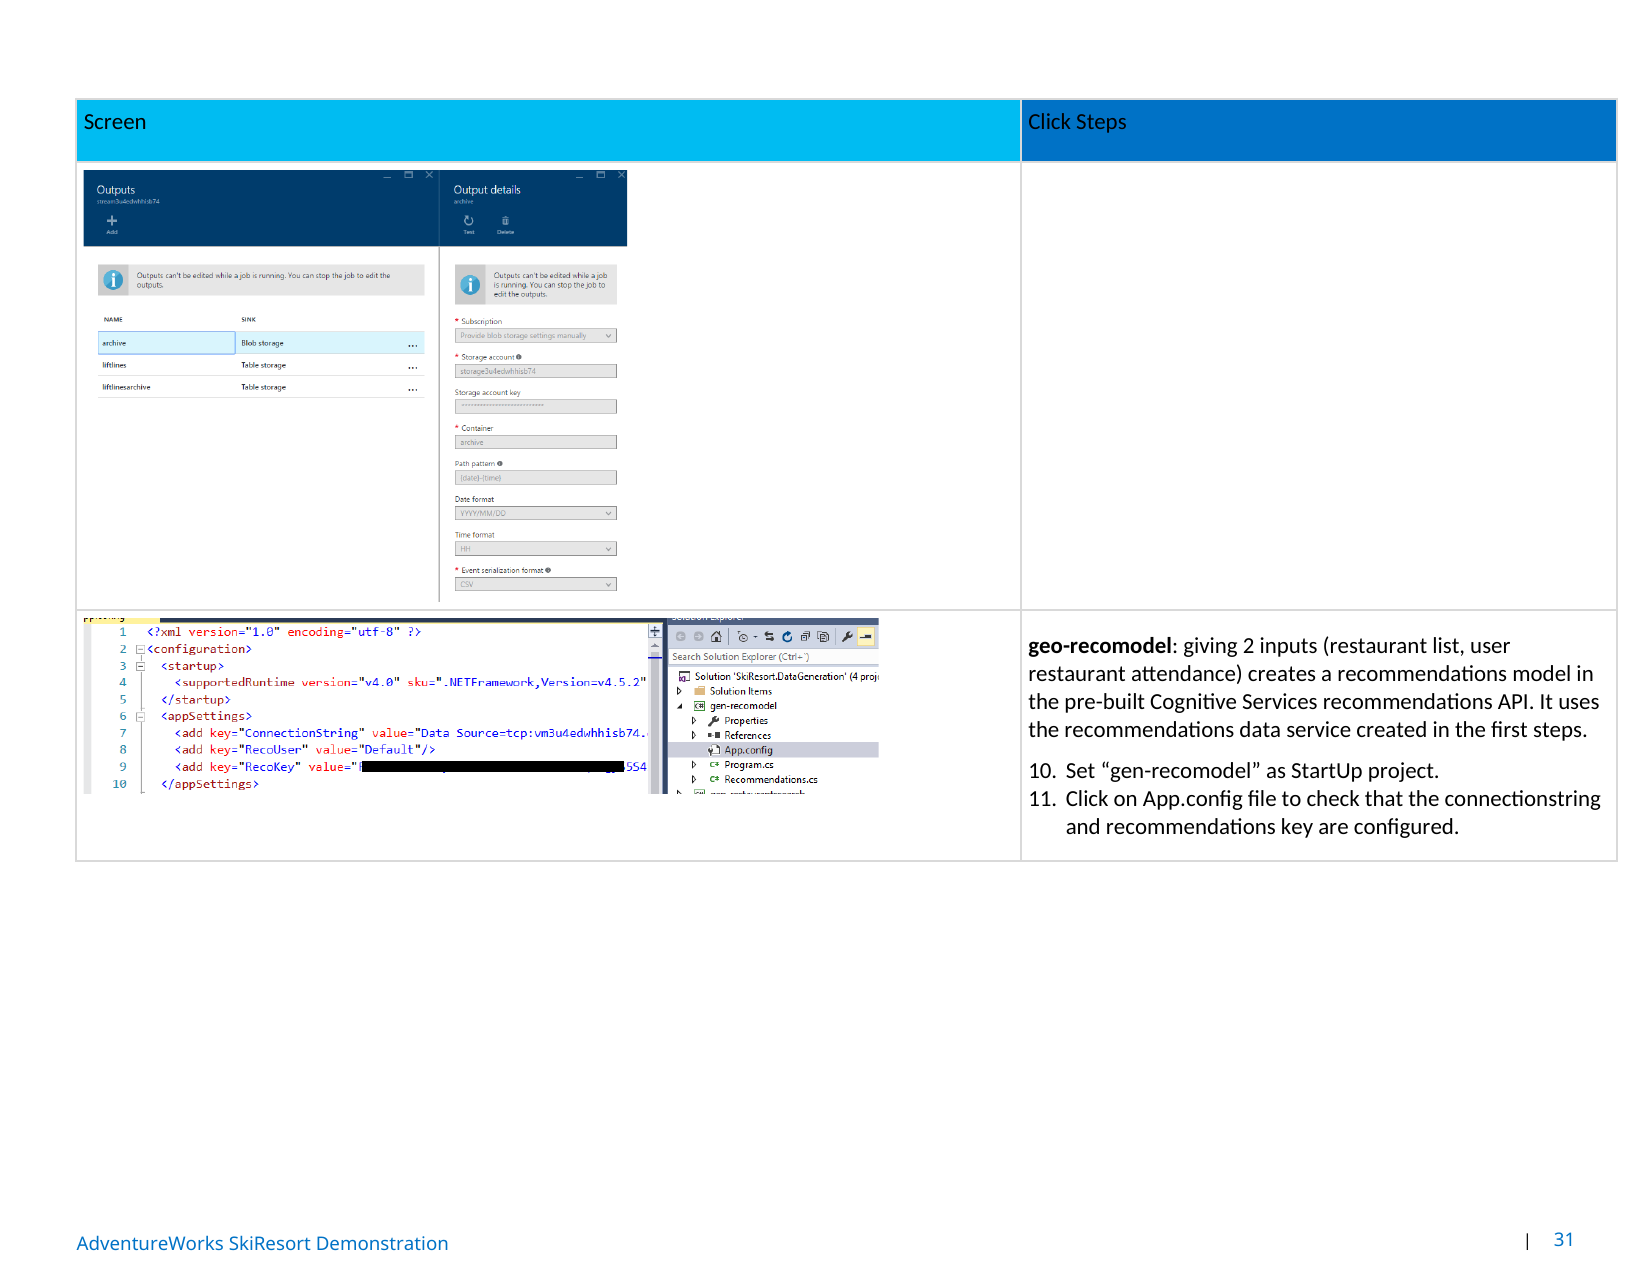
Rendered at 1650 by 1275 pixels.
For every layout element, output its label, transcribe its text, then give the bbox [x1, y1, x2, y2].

picture [83, 618, 879, 794]
table_header Screen [77, 100, 1020, 161]
table_cell [77, 611, 1020, 860]
table_header Click Steps [1022, 100, 1616, 161]
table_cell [1022, 163, 1616, 609]
picture [83, 170, 628, 602]
table_cell geo-recomodel: giving 2 inputs (restaurant list, user restaurant attendance) creates a recommendations model in the pre-built Cognitive Services recommendations API. It uses the recommendations data service created in the first steps. Set “gen-recomodel” as StartUp project. Click on App.config file to check that the connectionstring and recommendations key are configured. [1022, 611, 1616, 860]
table_cell [77, 163, 1020, 609]
